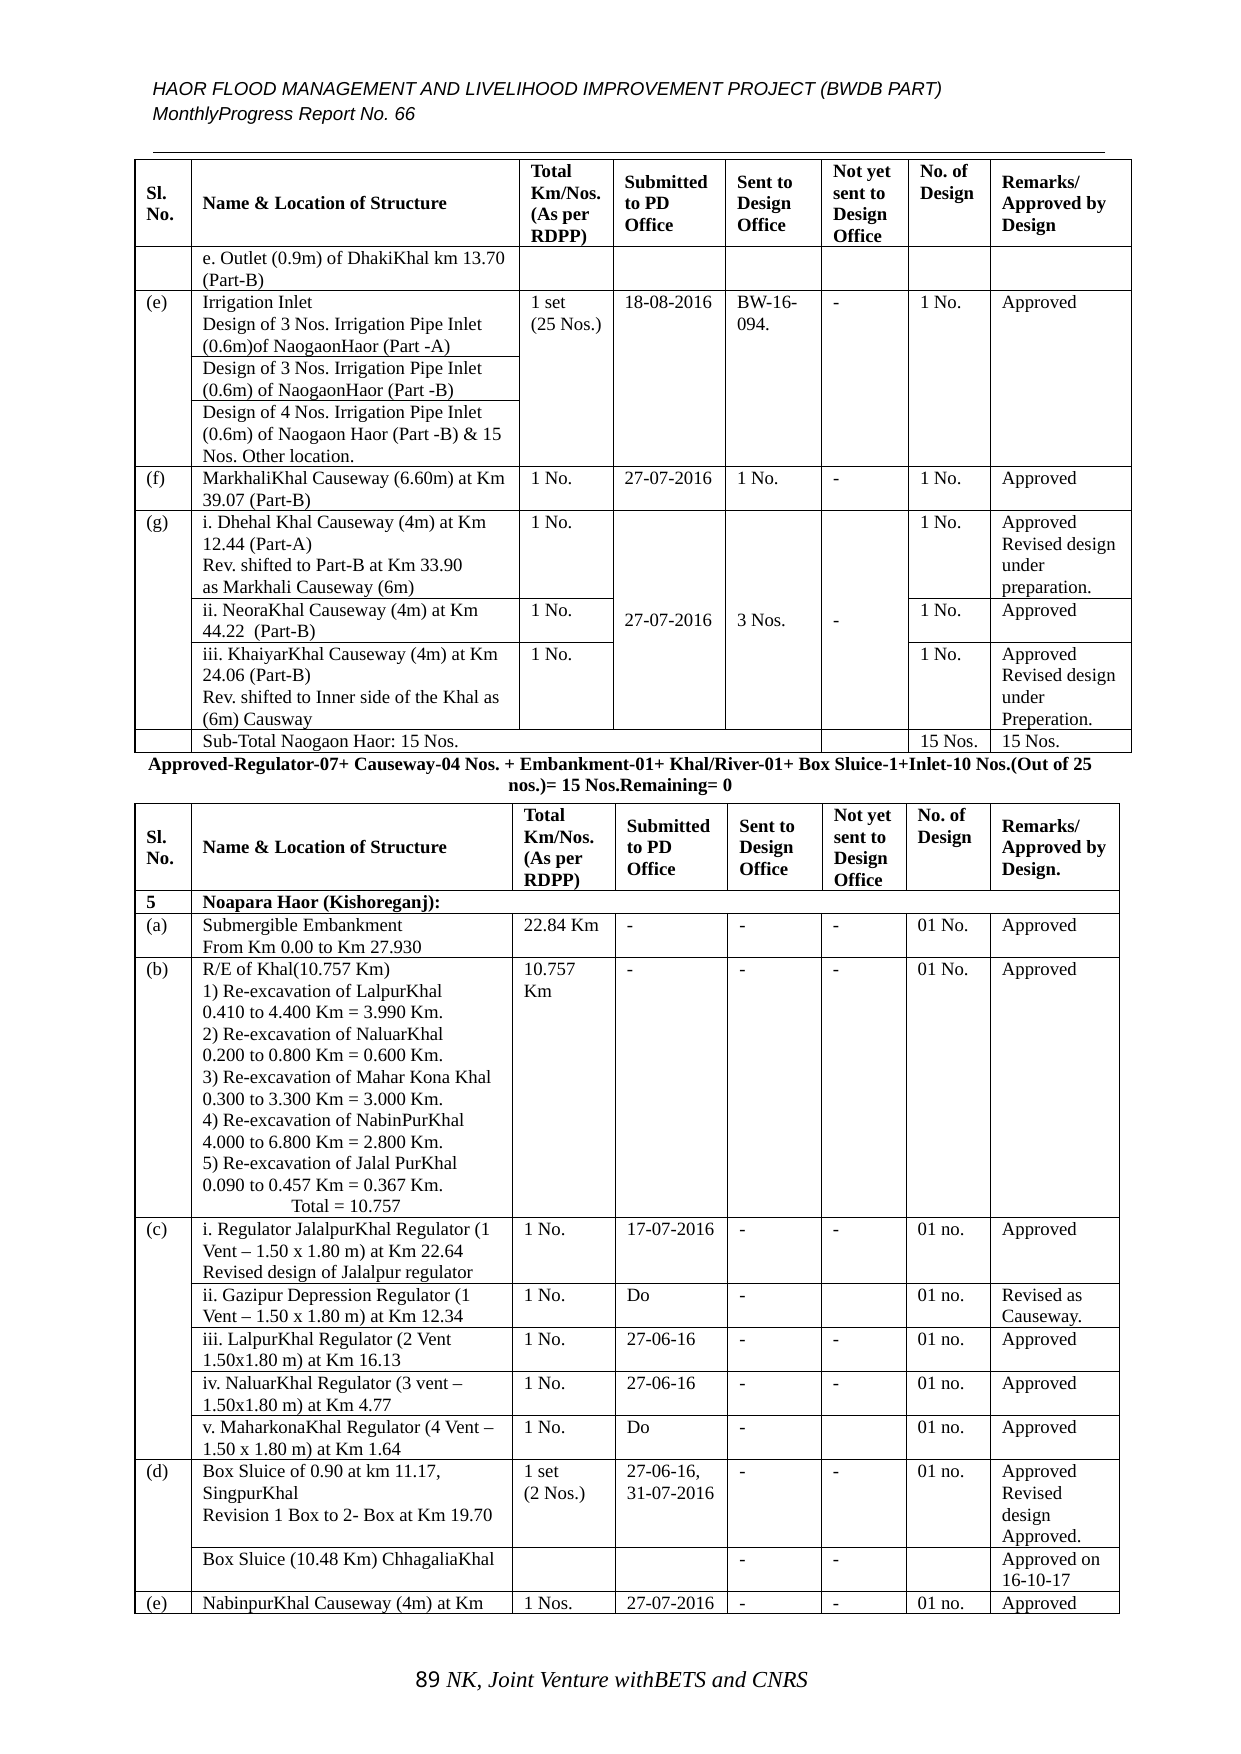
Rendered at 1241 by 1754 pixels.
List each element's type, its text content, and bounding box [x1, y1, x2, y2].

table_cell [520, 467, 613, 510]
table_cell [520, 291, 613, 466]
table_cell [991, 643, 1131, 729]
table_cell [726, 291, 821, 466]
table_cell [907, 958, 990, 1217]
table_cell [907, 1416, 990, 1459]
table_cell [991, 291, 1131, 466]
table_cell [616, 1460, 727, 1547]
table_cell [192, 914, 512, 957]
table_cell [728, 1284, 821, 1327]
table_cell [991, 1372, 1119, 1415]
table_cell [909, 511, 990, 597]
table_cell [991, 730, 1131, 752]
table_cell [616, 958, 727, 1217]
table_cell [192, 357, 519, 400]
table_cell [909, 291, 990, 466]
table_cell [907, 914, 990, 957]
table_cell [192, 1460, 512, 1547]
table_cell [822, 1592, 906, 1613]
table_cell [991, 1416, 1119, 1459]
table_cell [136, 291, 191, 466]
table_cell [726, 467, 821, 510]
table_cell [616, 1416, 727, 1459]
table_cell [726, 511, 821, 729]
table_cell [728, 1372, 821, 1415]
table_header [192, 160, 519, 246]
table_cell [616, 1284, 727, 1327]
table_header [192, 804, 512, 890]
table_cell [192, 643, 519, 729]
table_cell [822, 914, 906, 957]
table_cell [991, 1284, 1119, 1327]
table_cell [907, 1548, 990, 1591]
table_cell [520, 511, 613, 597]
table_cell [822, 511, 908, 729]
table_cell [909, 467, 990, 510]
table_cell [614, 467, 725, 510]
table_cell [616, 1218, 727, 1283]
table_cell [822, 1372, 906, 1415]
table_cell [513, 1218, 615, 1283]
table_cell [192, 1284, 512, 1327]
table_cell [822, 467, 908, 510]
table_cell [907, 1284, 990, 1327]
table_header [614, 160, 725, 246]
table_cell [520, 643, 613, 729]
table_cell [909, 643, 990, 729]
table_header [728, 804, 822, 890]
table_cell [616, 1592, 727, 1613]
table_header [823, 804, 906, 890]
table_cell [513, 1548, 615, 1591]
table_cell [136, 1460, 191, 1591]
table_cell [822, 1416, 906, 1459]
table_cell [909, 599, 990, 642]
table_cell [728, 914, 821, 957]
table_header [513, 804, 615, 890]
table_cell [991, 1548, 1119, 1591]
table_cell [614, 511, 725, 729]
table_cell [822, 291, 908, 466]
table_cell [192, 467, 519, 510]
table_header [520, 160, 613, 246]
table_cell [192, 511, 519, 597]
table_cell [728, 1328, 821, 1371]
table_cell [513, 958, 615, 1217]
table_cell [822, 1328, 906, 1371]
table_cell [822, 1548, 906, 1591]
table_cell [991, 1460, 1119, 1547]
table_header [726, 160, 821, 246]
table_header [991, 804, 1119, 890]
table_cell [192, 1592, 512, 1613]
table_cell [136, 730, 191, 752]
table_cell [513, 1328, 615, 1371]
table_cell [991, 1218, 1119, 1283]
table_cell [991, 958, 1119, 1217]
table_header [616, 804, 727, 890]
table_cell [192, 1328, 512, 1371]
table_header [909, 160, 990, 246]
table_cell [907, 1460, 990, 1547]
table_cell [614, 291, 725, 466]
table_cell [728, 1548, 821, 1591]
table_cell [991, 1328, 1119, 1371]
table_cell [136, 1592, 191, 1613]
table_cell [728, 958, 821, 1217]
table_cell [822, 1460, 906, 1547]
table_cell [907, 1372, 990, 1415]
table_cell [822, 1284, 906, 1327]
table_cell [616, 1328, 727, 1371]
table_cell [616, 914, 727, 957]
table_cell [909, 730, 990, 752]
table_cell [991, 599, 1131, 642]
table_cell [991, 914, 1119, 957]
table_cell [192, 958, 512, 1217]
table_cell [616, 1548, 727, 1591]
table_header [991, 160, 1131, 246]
text Approved-Regulator-07+ Causeway-04 Nos. + Embankment-01+ Khal/River-01+ Box Sluice-1+Inlet-10 Nos.(Out of 25 nos.)= 15 Nos.Remaining= 0 [135, 753, 1105, 796]
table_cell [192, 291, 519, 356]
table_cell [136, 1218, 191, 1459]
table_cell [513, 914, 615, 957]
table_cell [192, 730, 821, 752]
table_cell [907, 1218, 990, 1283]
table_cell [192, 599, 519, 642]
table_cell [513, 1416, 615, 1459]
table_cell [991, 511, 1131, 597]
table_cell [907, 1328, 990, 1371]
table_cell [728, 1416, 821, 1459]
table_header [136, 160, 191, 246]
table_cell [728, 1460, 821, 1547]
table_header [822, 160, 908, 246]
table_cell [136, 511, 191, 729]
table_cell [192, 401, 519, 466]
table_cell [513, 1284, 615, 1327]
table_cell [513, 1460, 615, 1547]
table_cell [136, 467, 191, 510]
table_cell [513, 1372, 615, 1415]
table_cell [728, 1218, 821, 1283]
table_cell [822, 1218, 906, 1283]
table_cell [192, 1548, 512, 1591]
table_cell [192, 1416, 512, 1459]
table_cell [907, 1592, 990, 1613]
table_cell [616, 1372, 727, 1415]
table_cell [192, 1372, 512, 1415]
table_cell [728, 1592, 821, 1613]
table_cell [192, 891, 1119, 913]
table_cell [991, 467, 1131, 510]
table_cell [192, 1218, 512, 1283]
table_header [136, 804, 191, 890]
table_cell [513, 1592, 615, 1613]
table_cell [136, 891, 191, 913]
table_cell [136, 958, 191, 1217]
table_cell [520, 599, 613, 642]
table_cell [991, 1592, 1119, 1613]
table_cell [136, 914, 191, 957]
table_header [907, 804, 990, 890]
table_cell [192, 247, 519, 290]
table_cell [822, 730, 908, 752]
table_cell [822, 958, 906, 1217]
